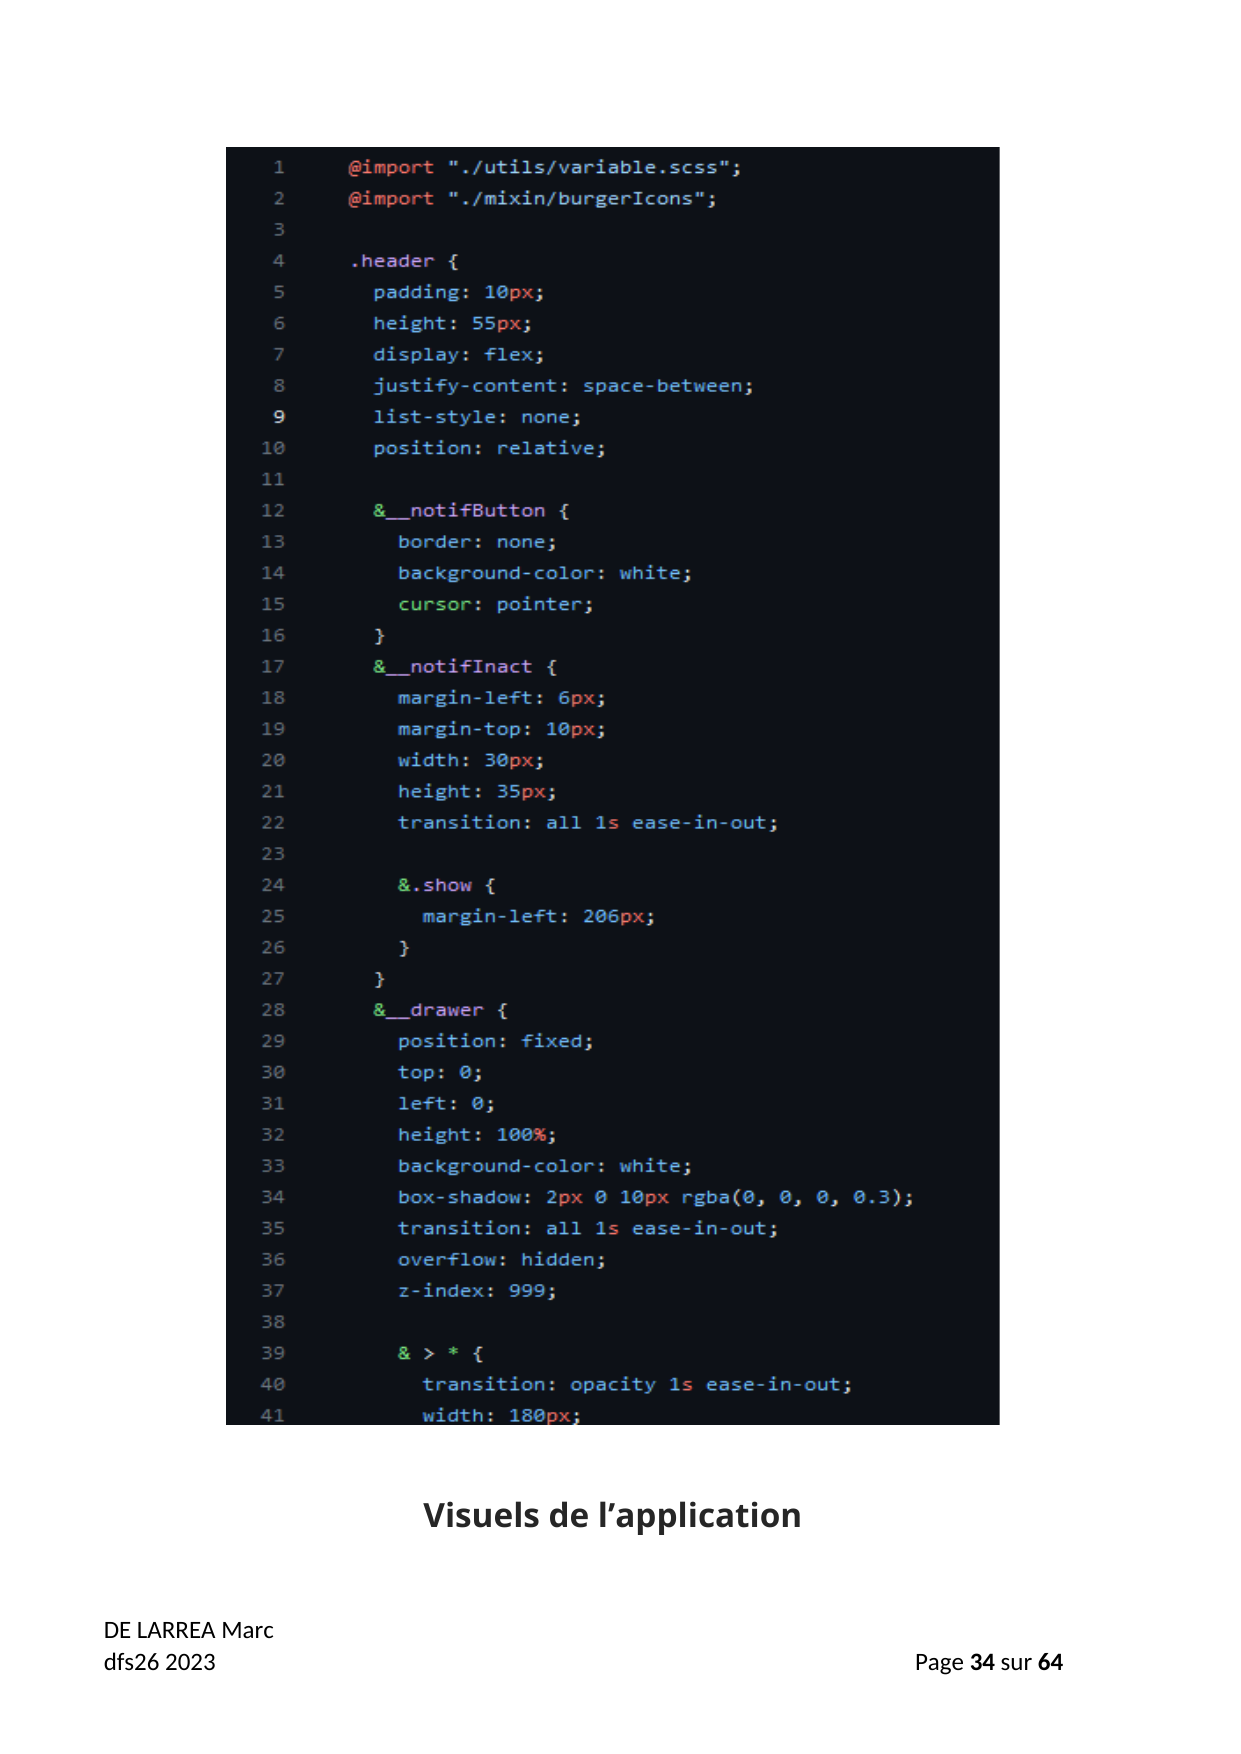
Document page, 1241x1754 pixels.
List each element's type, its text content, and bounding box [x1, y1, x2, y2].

picture [226, 147, 1000, 1425]
subtitle Visuels de l’application [103, 1492, 1122, 1537]
